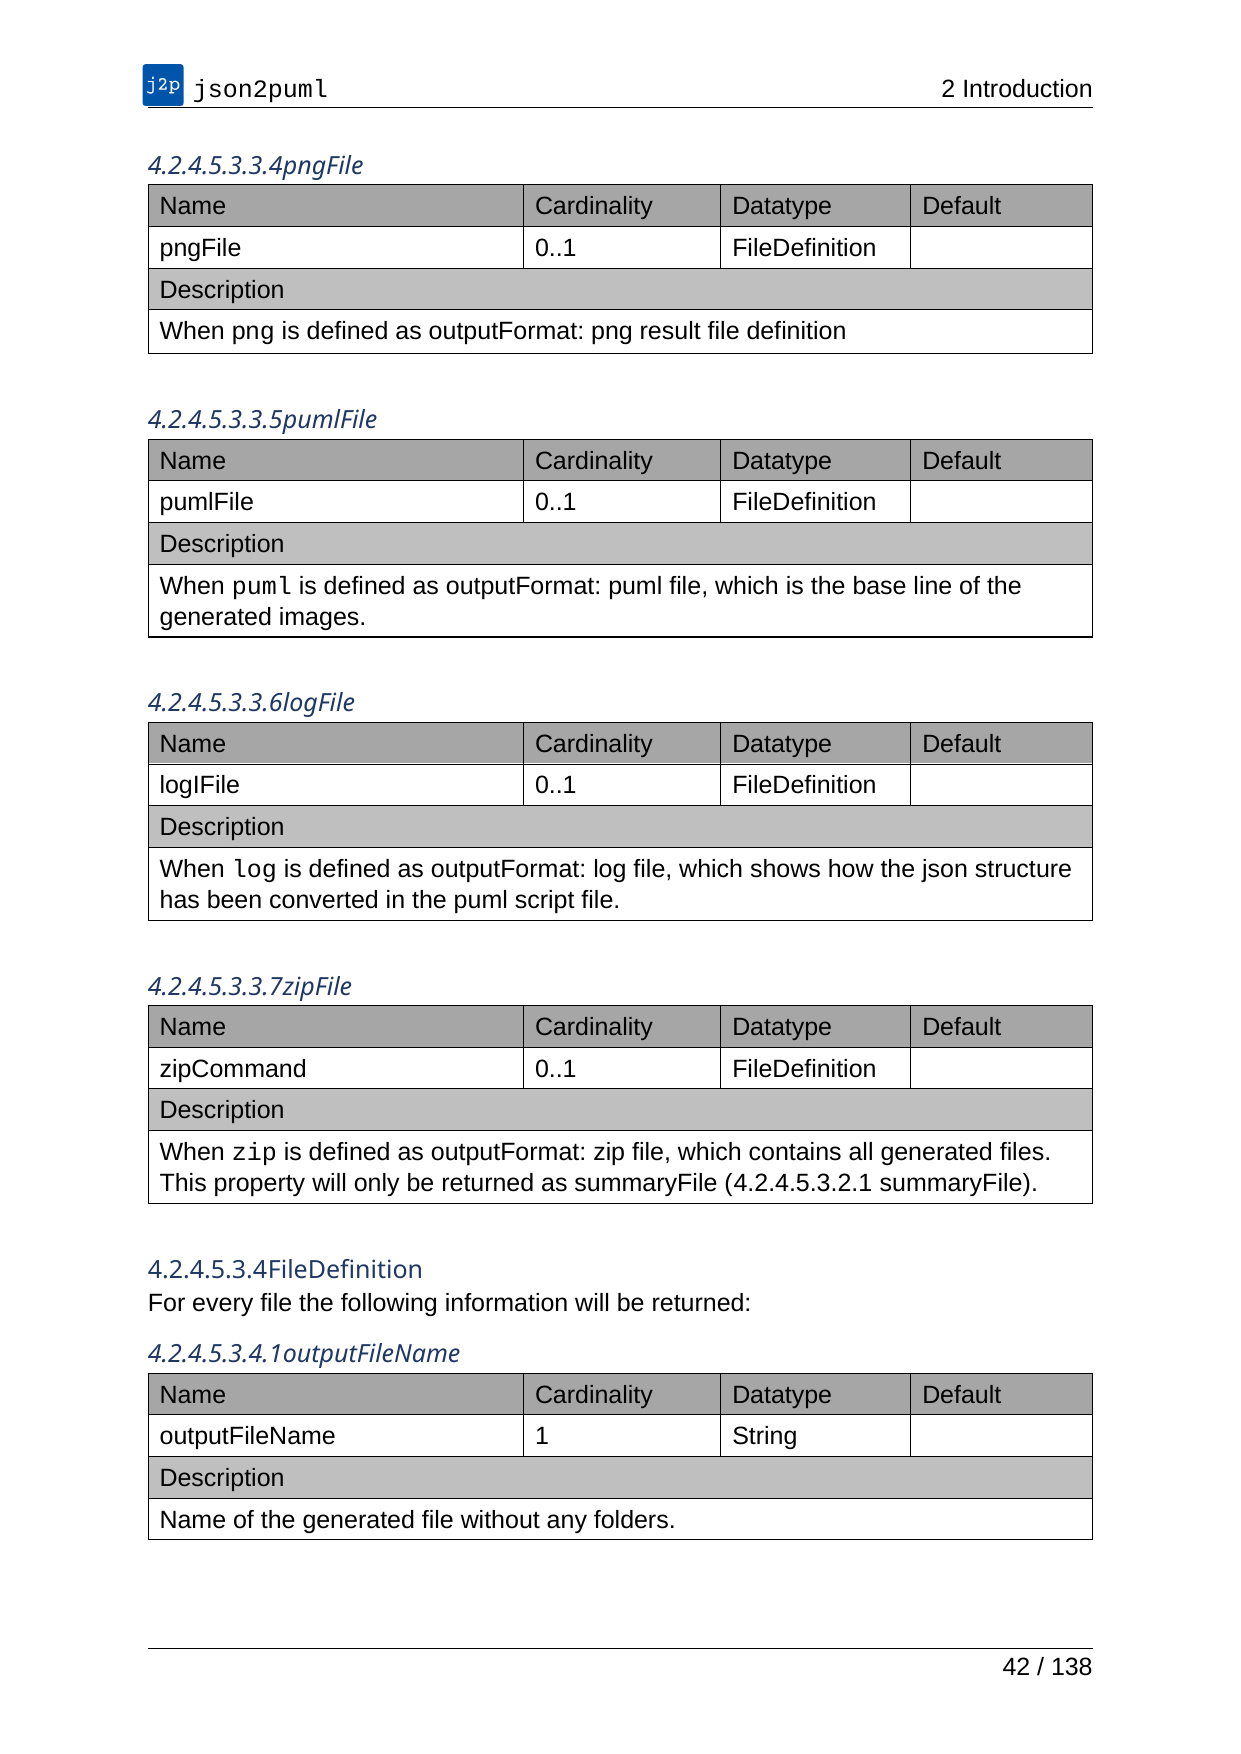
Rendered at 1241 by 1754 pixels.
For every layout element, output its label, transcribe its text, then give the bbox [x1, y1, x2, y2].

table_cell 1 [524, 1415, 720, 1456]
table_cell String [721, 1415, 910, 1456]
subtitle pngFile [148, 148, 1093, 182]
table_header Name [149, 1006, 523, 1047]
table_header Default [911, 1006, 1092, 1047]
table_cell When png is defined as outputFormat: png result file definition [149, 310, 1092, 353]
table_header Datatype [721, 185, 910, 226]
table_header Cardinality [524, 723, 720, 763]
table_cell When puml is defined as outputFormat: puml file, which is the base line of the generated images. [149, 565, 1092, 636]
table_header Default [911, 185, 1092, 226]
table_header Name [149, 1374, 523, 1414]
table_cell pumlFile [149, 481, 523, 522]
table_header Datatype [721, 1006, 910, 1047]
table_cell Description [149, 1457, 1092, 1498]
table_cell [911, 1415, 1092, 1456]
table_cell Description [149, 269, 1092, 309]
table_cell FileDefinition [721, 481, 910, 522]
table_cell zipCommand [149, 1048, 523, 1088]
picture [142, 64, 184, 106]
table_header Datatype [721, 1374, 910, 1414]
table_cell When zip is defined as outputFormat: zip file, which contains all generated files. This property will only be returned as summaryFile (4.2.4.4.3.2.1 summaryFile). [149, 1131, 1092, 1203]
table_cell [911, 765, 1092, 805]
table_cell [911, 481, 1092, 522]
subtitle zipFile [148, 968, 1093, 1002]
table_cell FileDefinition [721, 765, 910, 805]
table_cell Description [149, 523, 1092, 564]
table_cell FileDefinition [721, 1048, 910, 1088]
table_cell Description [149, 1089, 1092, 1130]
table_cell [911, 227, 1092, 268]
table_header Datatype [721, 440, 910, 480]
table_cell pngFile [149, 227, 523, 268]
table_header Name [149, 185, 523, 226]
text For every file the following information will be returned: [148, 1288, 1093, 1317]
table_cell 0..1 [524, 1048, 720, 1088]
table_cell logIFile [149, 765, 523, 805]
table_header Name [149, 723, 523, 763]
subtitle pumlFile [148, 402, 1093, 436]
table_cell [911, 1048, 1092, 1088]
table_header Cardinality [524, 1374, 720, 1414]
table_cell 0..1 [524, 227, 720, 268]
table_cell FileDefinition [721, 227, 910, 268]
table_header Cardinality [524, 440, 720, 480]
subtitle FileDefinition [148, 1251, 1093, 1285]
table_cell When log is defined as outputFormat: log file, which shows how the json structure has been converted in the puml script file. [149, 848, 1092, 919]
table_cell 0..1 [524, 765, 720, 805]
table_header Default [911, 440, 1092, 480]
table_cell outputFileName [149, 1415, 523, 1456]
table_header Datatype [721, 723, 910, 763]
table_cell Name of the generated file without any folders. [149, 1499, 1092, 1539]
subtitle outputFileName [148, 1336, 1093, 1370]
table_cell Description [149, 806, 1092, 847]
table_header Name [149, 440, 523, 480]
table_header Default [911, 1374, 1092, 1414]
table_cell 0..1 [524, 481, 720, 522]
subtitle logFile [148, 685, 1093, 719]
table_header Cardinality [524, 1006, 720, 1047]
table_header Default [911, 723, 1092, 763]
table_header Cardinality [524, 185, 720, 226]
